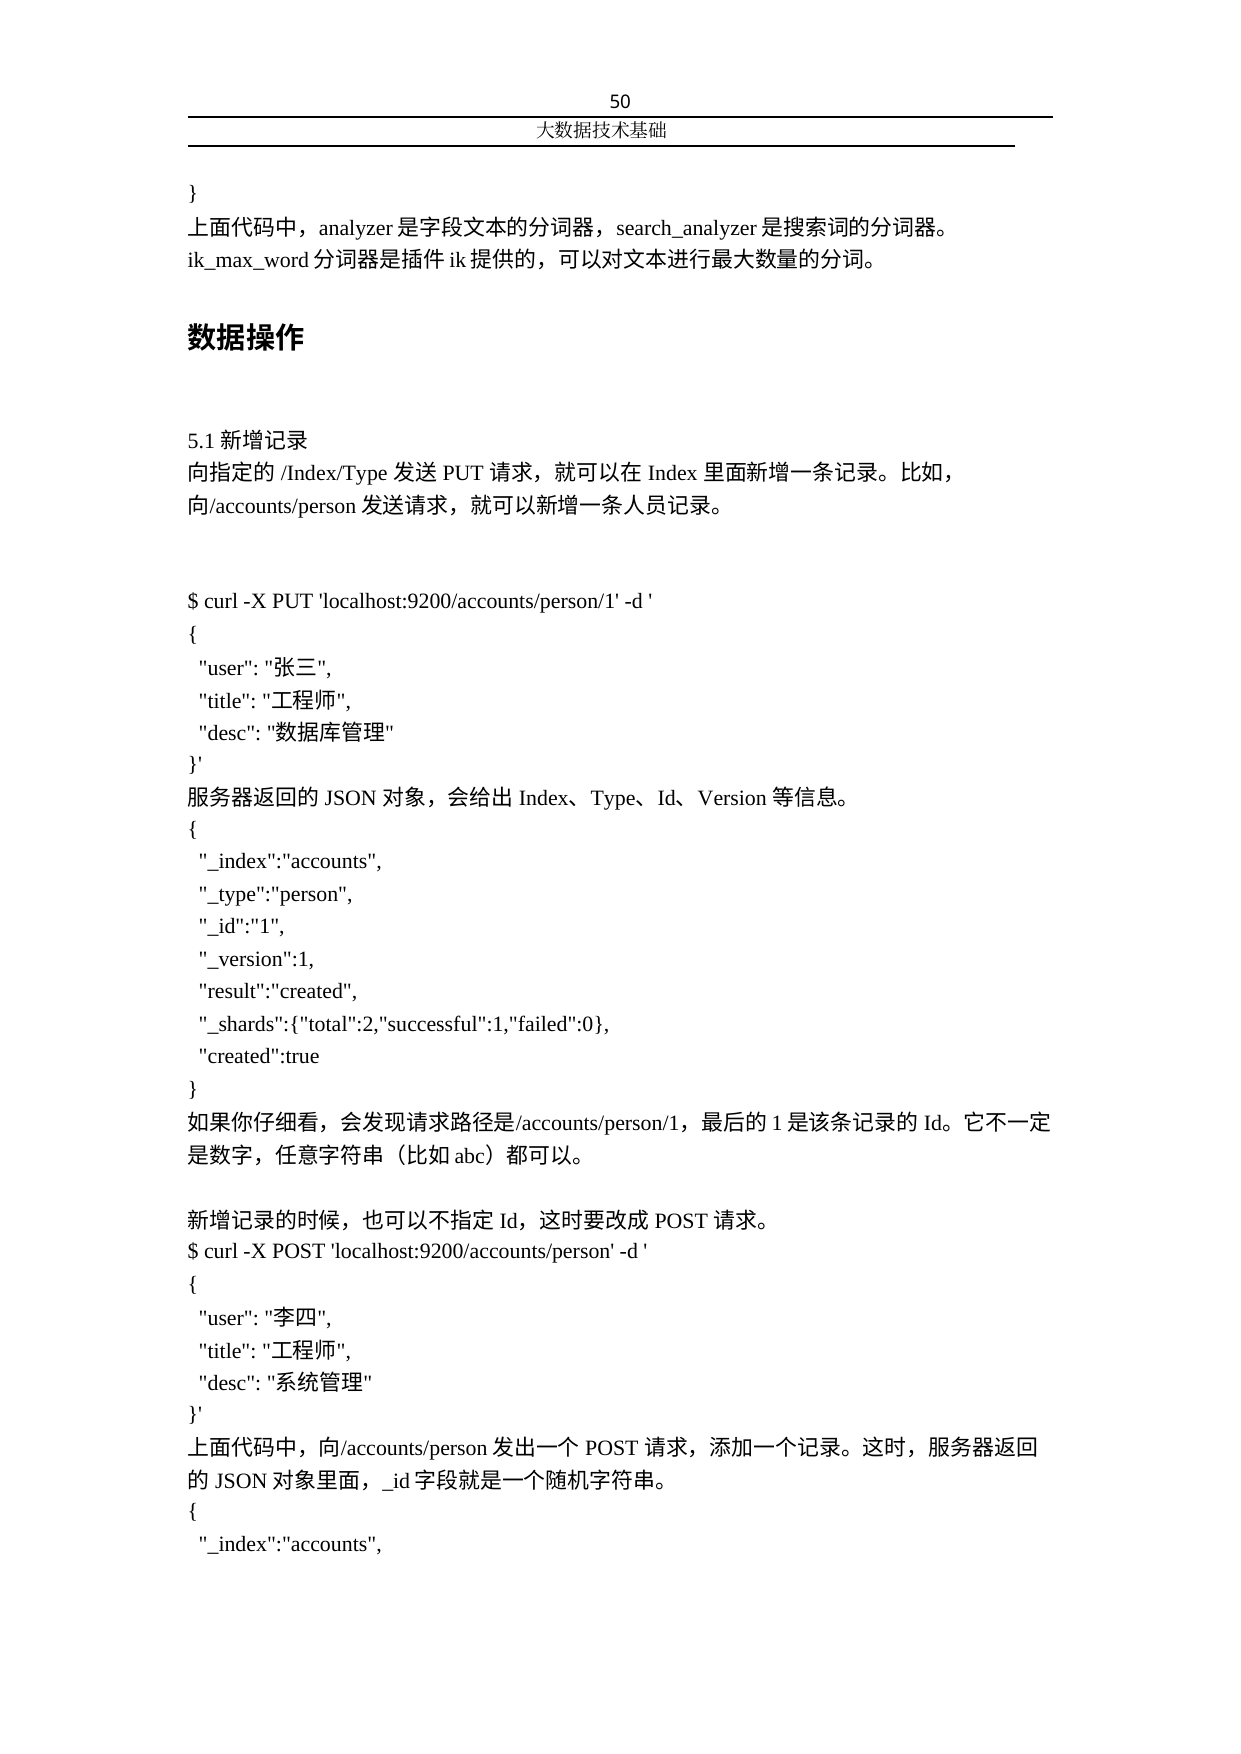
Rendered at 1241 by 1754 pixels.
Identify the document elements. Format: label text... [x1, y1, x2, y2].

text { [187, 812, 1053, 845]
text "result":"created", [187, 975, 1053, 1007]
text "_index":"accounts", [187, 845, 1053, 877]
text "created":true [187, 1040, 1053, 1072]
text { [187, 617, 1053, 650]
text 向指定的 /Index/Type 发送 PUT 请求，就可以在 Index 里面新增一条记录。比如，向/accounts/person发送请求，就可以新增一条人员记录。 [187, 455, 1053, 520]
text "_version":1, [187, 942, 1053, 975]
text "desc": "系统管理" [187, 1365, 1053, 1397]
text "user": "张三", [187, 650, 1053, 682]
text 新增记录的时候，也可以不指定 Id，这时要改成 POST 请求。 [187, 1202, 1053, 1235]
text 5.1 新增记录 [187, 422, 1053, 455]
text "_id":"1", [187, 910, 1053, 942]
text 上面代码中，向/accounts/person发出一个 POST 请求，添加一个记录。这时，服务器返回的 JSON 对象里面，_id字段就是一个随机字符串。 [187, 1430, 1053, 1495]
text "title": "工程师", [187, 1332, 1053, 1365]
text "_type":"person", [187, 877, 1053, 910]
text } [187, 177, 1053, 209]
text }' [187, 1397, 1053, 1430]
text $ curl -X POST 'localhost:9200/accounts/person' -d ' [187, 1235, 1053, 1267]
text 上面代码中，analyzer是字段文本的分词器，search_analyzer是搜索词的分词器。ik_max_word分词器是插件ik提供的，可以对文本进行最大数量的分词。 [187, 209, 1053, 274]
text { [187, 1267, 1053, 1300]
text "user": "李四", [187, 1300, 1053, 1332]
text "_index":"accounts", [187, 1527, 1053, 1560]
text { [187, 1495, 1053, 1527]
text 如果你仔细看，会发现请求路径是/accounts/person/1，最后的1是该条记录的 Id。它不一定是数字，任意字符串（比如abc）都可以。 [187, 1105, 1053, 1170]
text }' [187, 747, 1053, 780]
text "_shards":{"total":2,"successful":1,"failed":0}, [187, 1007, 1053, 1040]
text "title": "工程师", [187, 682, 1053, 715]
text $ curl -X PUT 'localhost:9200/accounts/person/1' -d ' [187, 585, 1053, 617]
text } [187, 1072, 1053, 1105]
text "desc": "数据库管理" [187, 715, 1053, 747]
subtitle 数据操作 [187, 303, 1053, 368]
text 服务器返回的 JSON 对象，会给出 Index、Type、Id、Version 等信息。 [187, 780, 1053, 812]
